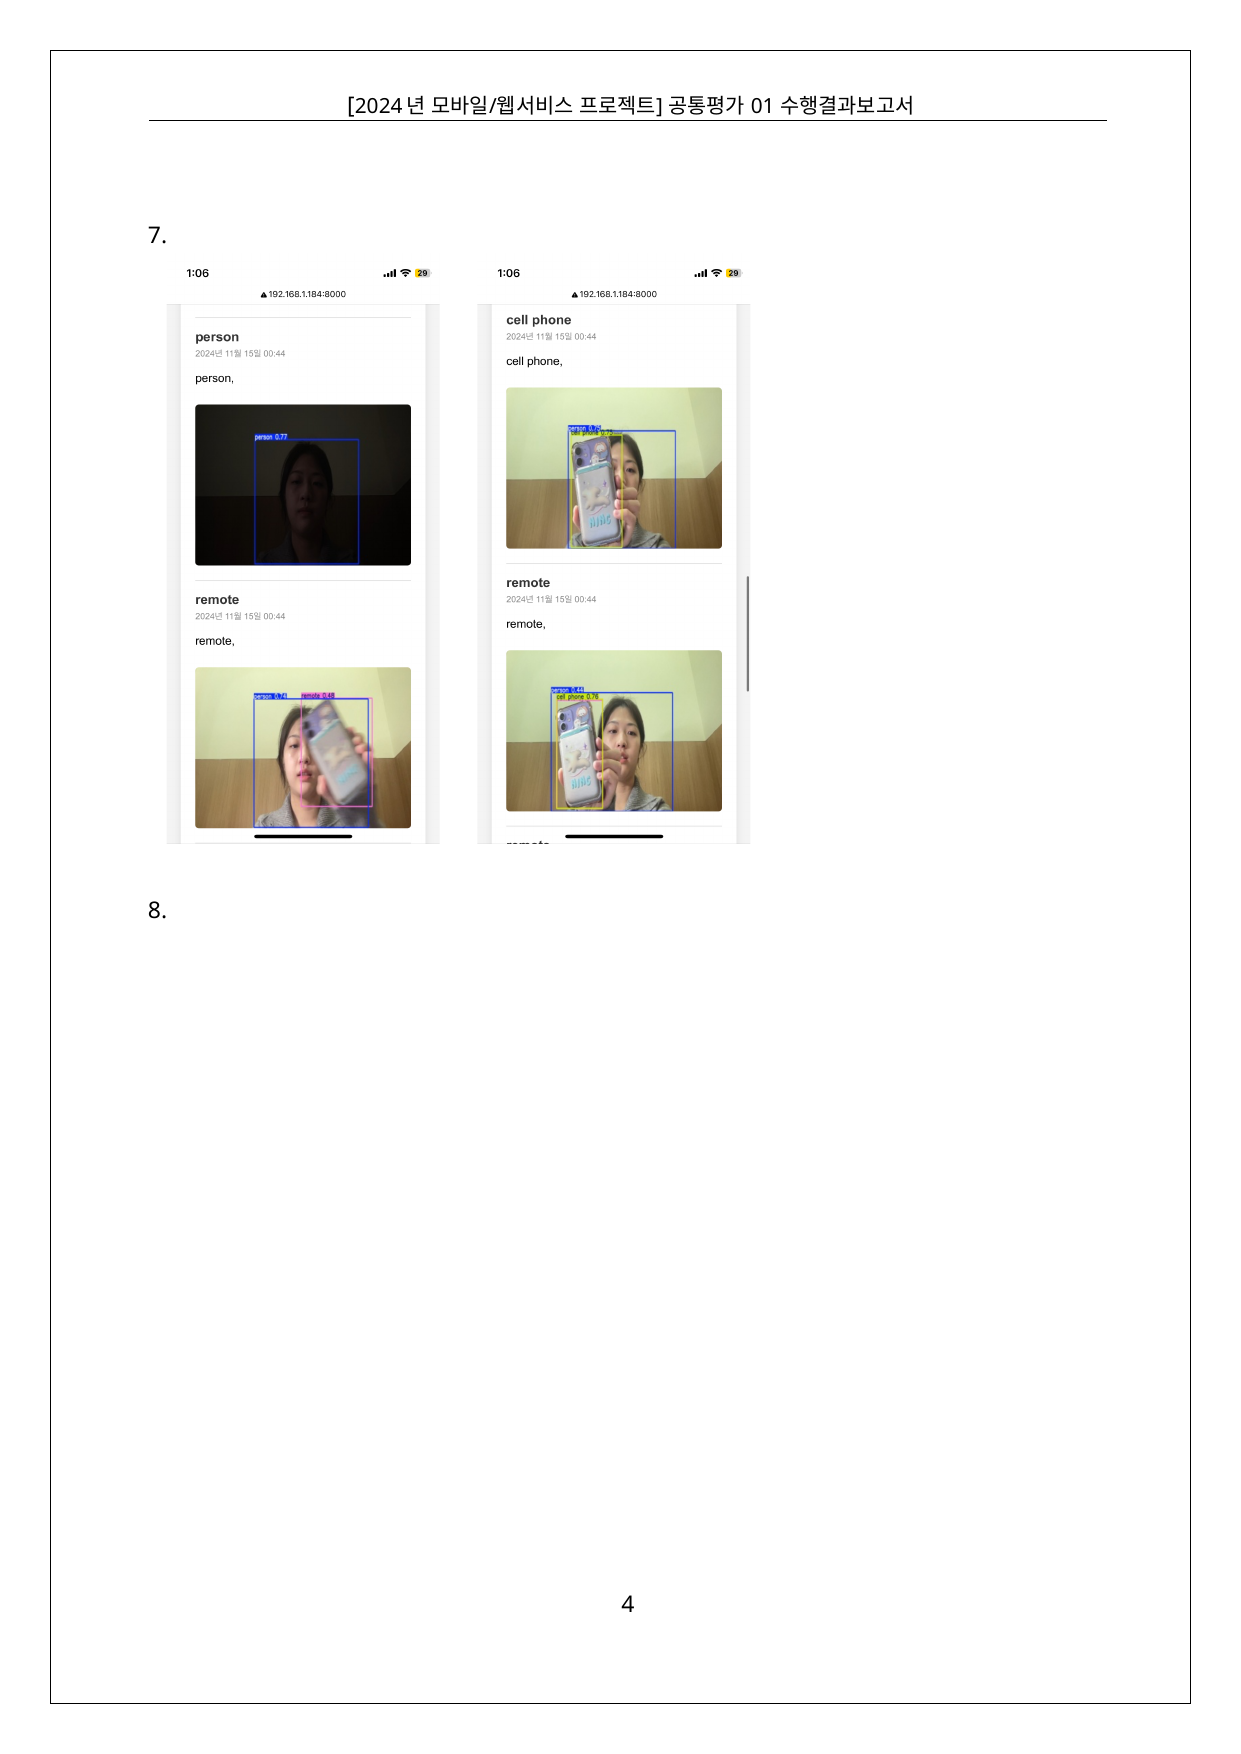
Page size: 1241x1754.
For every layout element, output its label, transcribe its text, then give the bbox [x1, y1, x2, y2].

text 7. [148, 216, 1107, 253]
text 8. [148, 891, 1107, 928]
